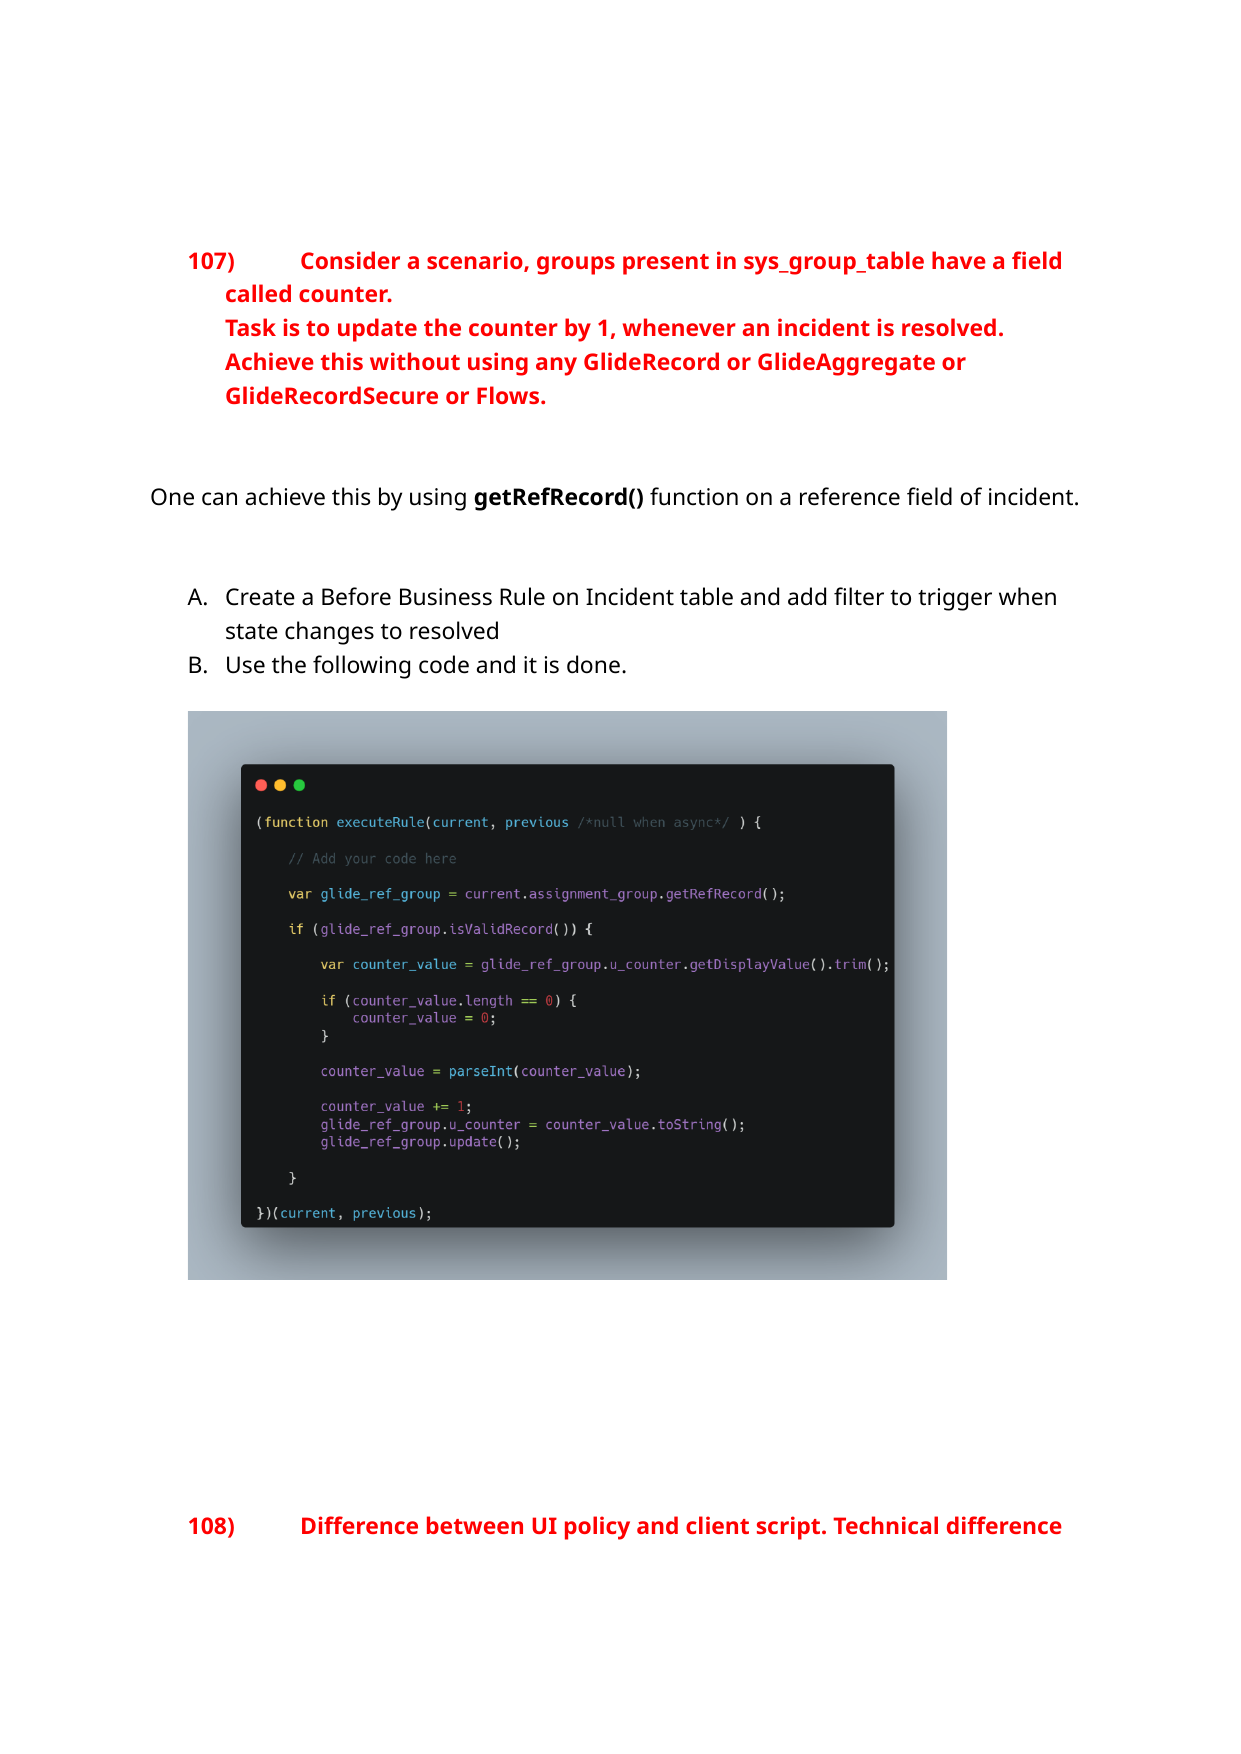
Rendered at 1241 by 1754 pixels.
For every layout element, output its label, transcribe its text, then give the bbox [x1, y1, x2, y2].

list Difference between UI policy and client script. Technical difference [187, 1510, 1090, 1541]
list Task is to update the counter by 1, whenever an incident is resolved. Achieve this without using any GlideRecord or GlideAggregate or GlideRecordSecure or Flows. [225, 312, 1090, 411]
list Consider a scenario, groups present in sys_group_table have a field called counter. [187, 244, 1090, 309]
list Create a Before Business Rule on Incident table and add filter to trigger when state changes to resolved [187, 581, 1090, 646]
picture [187, 711, 948, 1280]
list Use the following code and it is done. [187, 649, 1090, 680]
text One can achieve this by using getRefRecord() function on a reference field of incident. [150, 480, 1090, 512]
